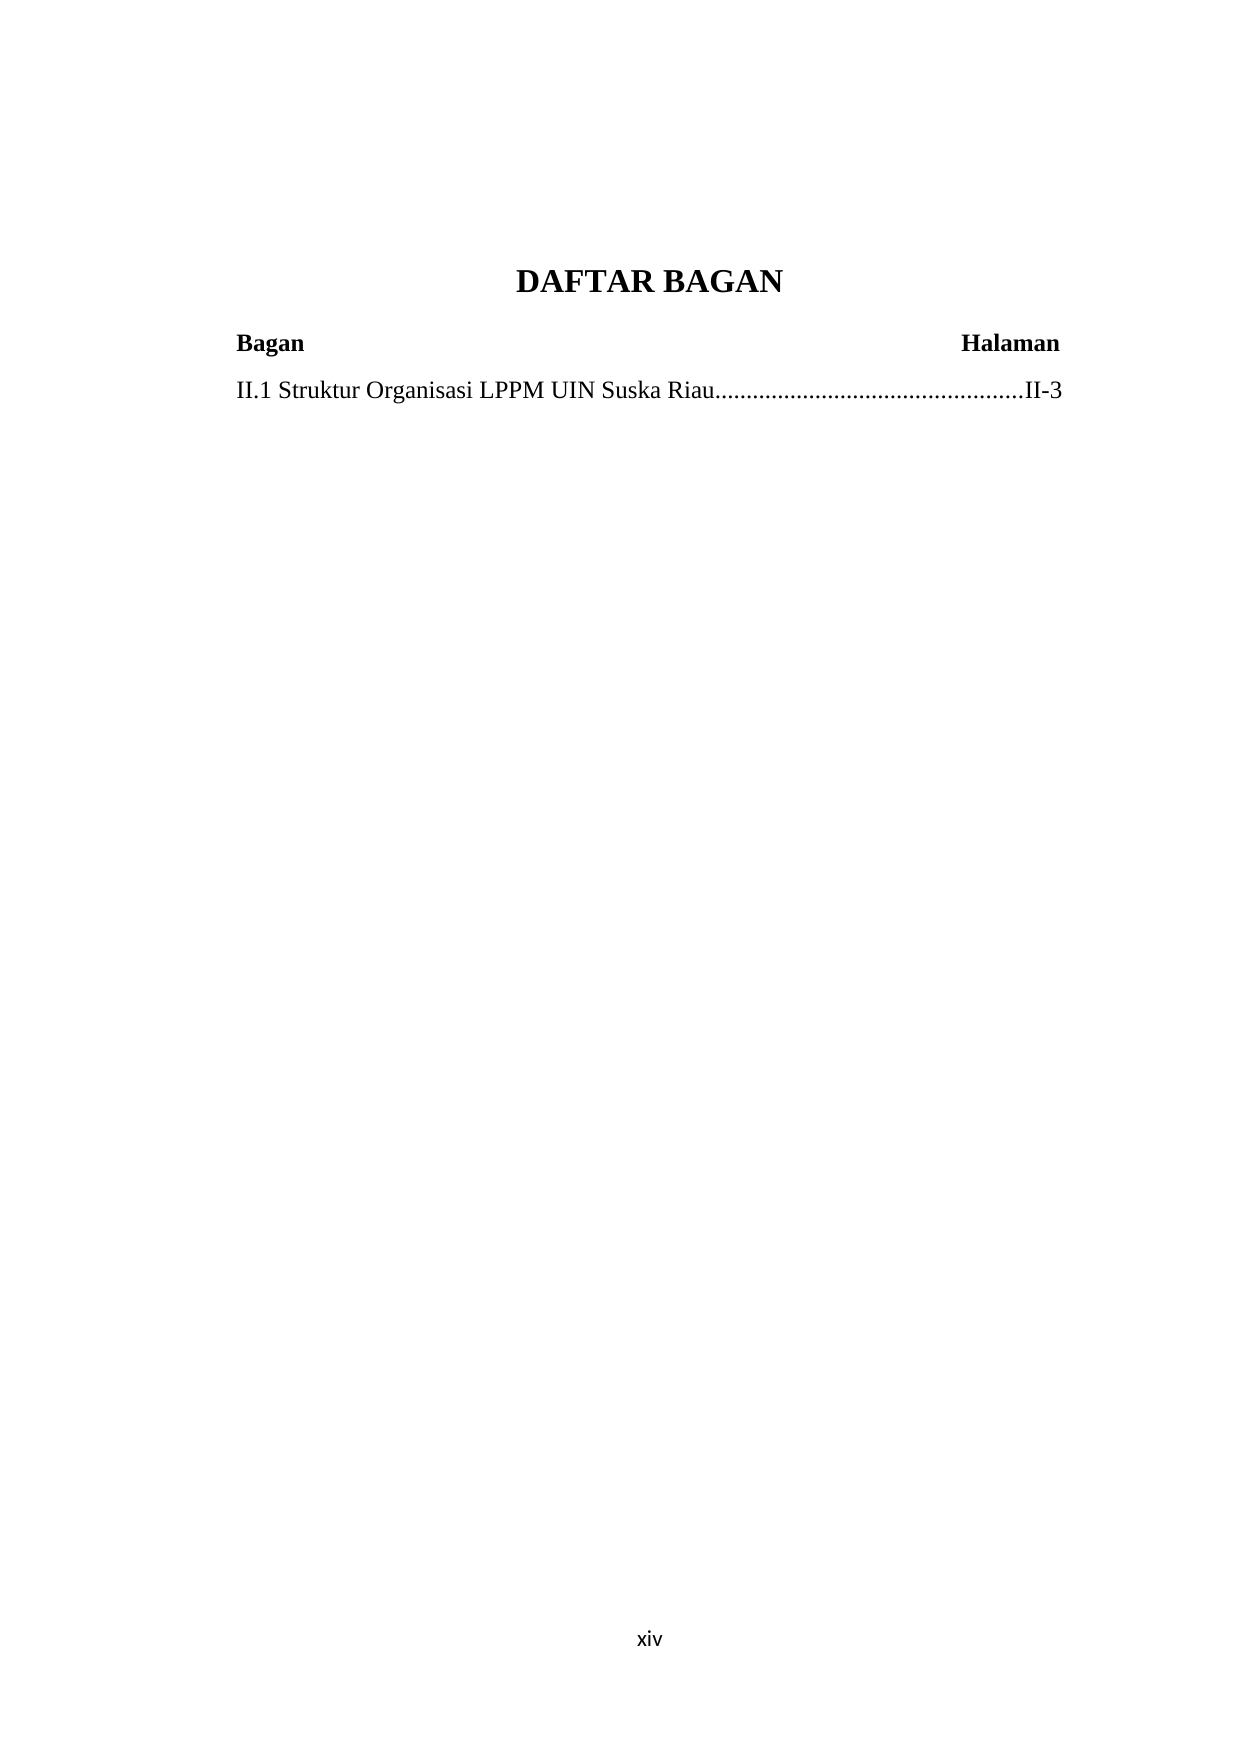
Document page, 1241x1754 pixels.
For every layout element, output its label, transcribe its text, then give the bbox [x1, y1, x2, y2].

text ‎II.1 Struktur Organisasi LPPM UIN Suska Riau II-3 [236, 375, 1063, 404]
subtitle DAFTAR BAGAN [236, 261, 1063, 299]
text Bagan Halaman [236, 328, 1063, 356]
